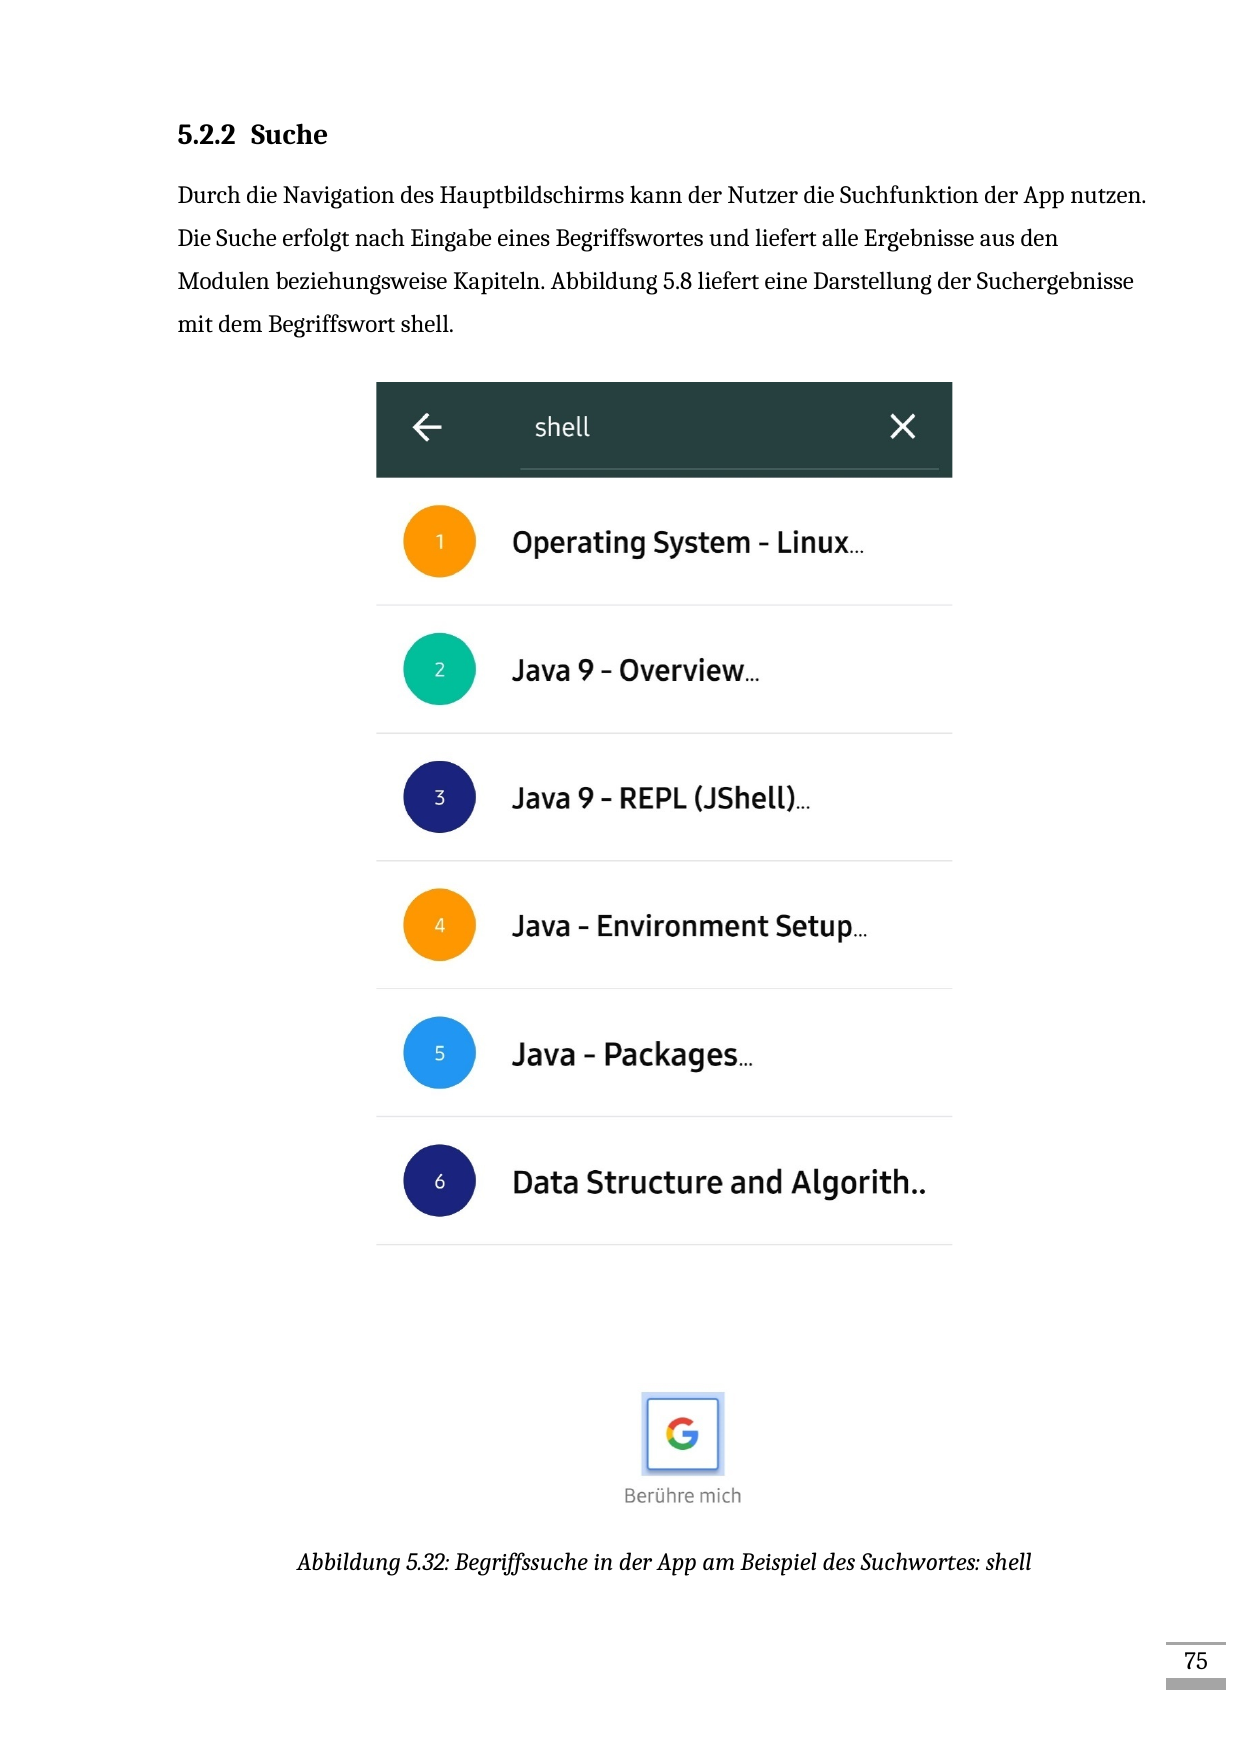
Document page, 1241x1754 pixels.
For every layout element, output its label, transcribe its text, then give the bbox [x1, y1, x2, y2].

text Durch die Navigation des Hauptbildschirms kann der Nutzer die Suchfunktion der App nutzen. Die Suche erfolgt nach Eingabe eines Begriffswortes und liefert alle Ergebnisse aus den Modulen beziehungsweise Kapiteln. Abbildung 5.8 liefert eine Darstellung der Suchergebnisse mit dem Begriffswort shell. [177, 181, 1152, 339]
subtitle Suche [177, 118, 1152, 152]
picture [376, 382, 953, 1519]
